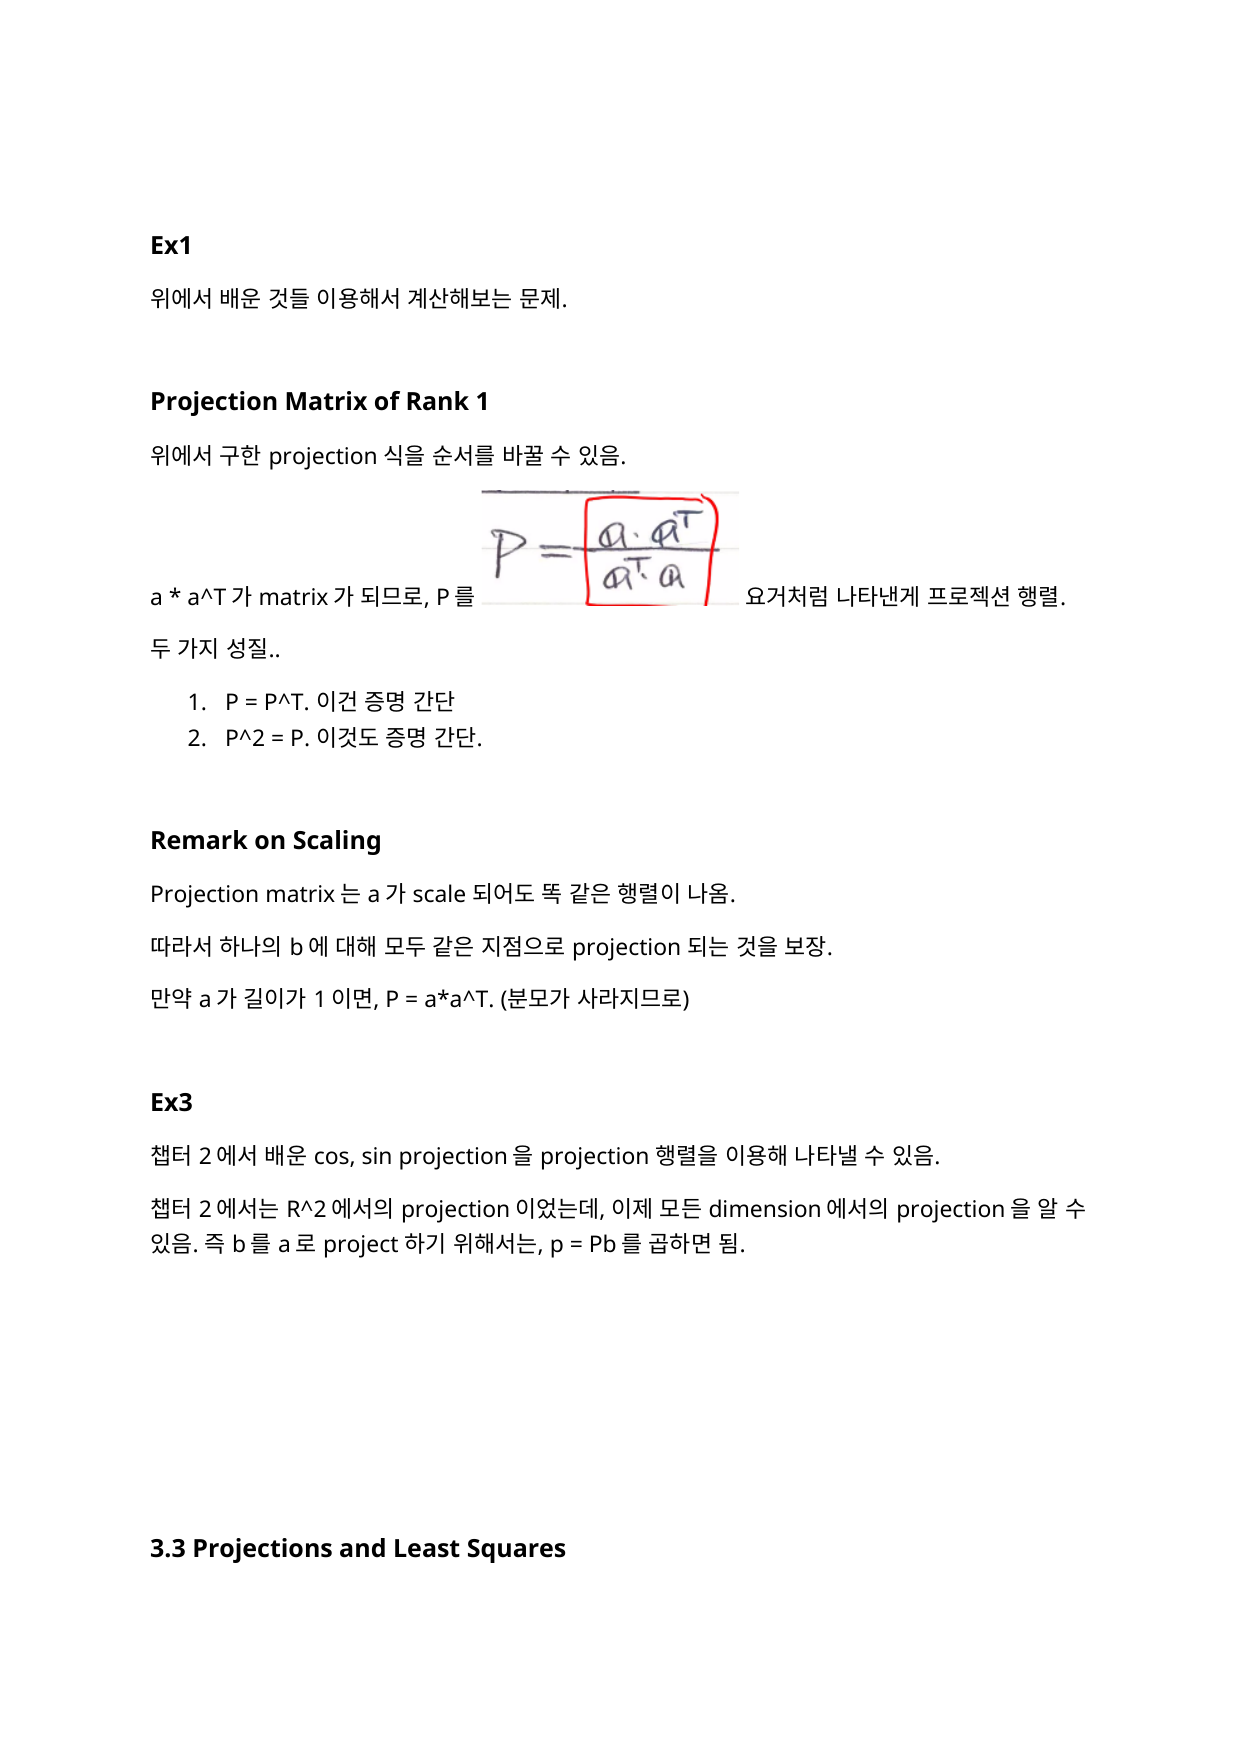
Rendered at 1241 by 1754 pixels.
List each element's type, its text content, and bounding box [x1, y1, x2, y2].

list P = P^T. 이건 증명 간단 [187, 684, 1090, 717]
text Remark on Scaling [150, 823, 1090, 857]
text 챕터 2에서는 R^2에서의 projection이었는데, 이제 모든 dimension에서의 projection을 알 수 있음. 즉 b를 a로 project 하기 위해서는, p = Pb를 곱하면 됨. [150, 1190, 1090, 1260]
text 따라서 하나의 b에 대해 모두 같은 지점으로 projection 되는 것을 보장. [150, 929, 1090, 962]
text Projection Matrix of Rank 1 [150, 384, 1090, 418]
list P^2 = P. 이것도 증명 간단. [187, 720, 1090, 753]
text 3.3 Projections and Least Squares [150, 1531, 1090, 1565]
text Ex1 [150, 228, 1090, 262]
text 챕터 2에서 배운 cos, sin projection을 projection 행렬을 이용해 나타낼 수 있음. [150, 1138, 1090, 1171]
text Projection matrix는 a가 scale 되어도 똑 같은 행렬이 나옴. [150, 876, 1090, 909]
text 위에서 구한 projection 식을 순서를 바꿀 수 있음. [150, 437, 1090, 471]
text 위에서 배운 것들 이용해서 계산해보는 문제. [150, 281, 1090, 314]
text 만약 a가 길이가 1이면, P = a*a^T. (분모가 사라지므로) [150, 981, 1090, 1015]
picture [481, 490, 740, 606]
text Ex3 [150, 1084, 1090, 1118]
text 두 가지 성질.. [150, 631, 1090, 664]
